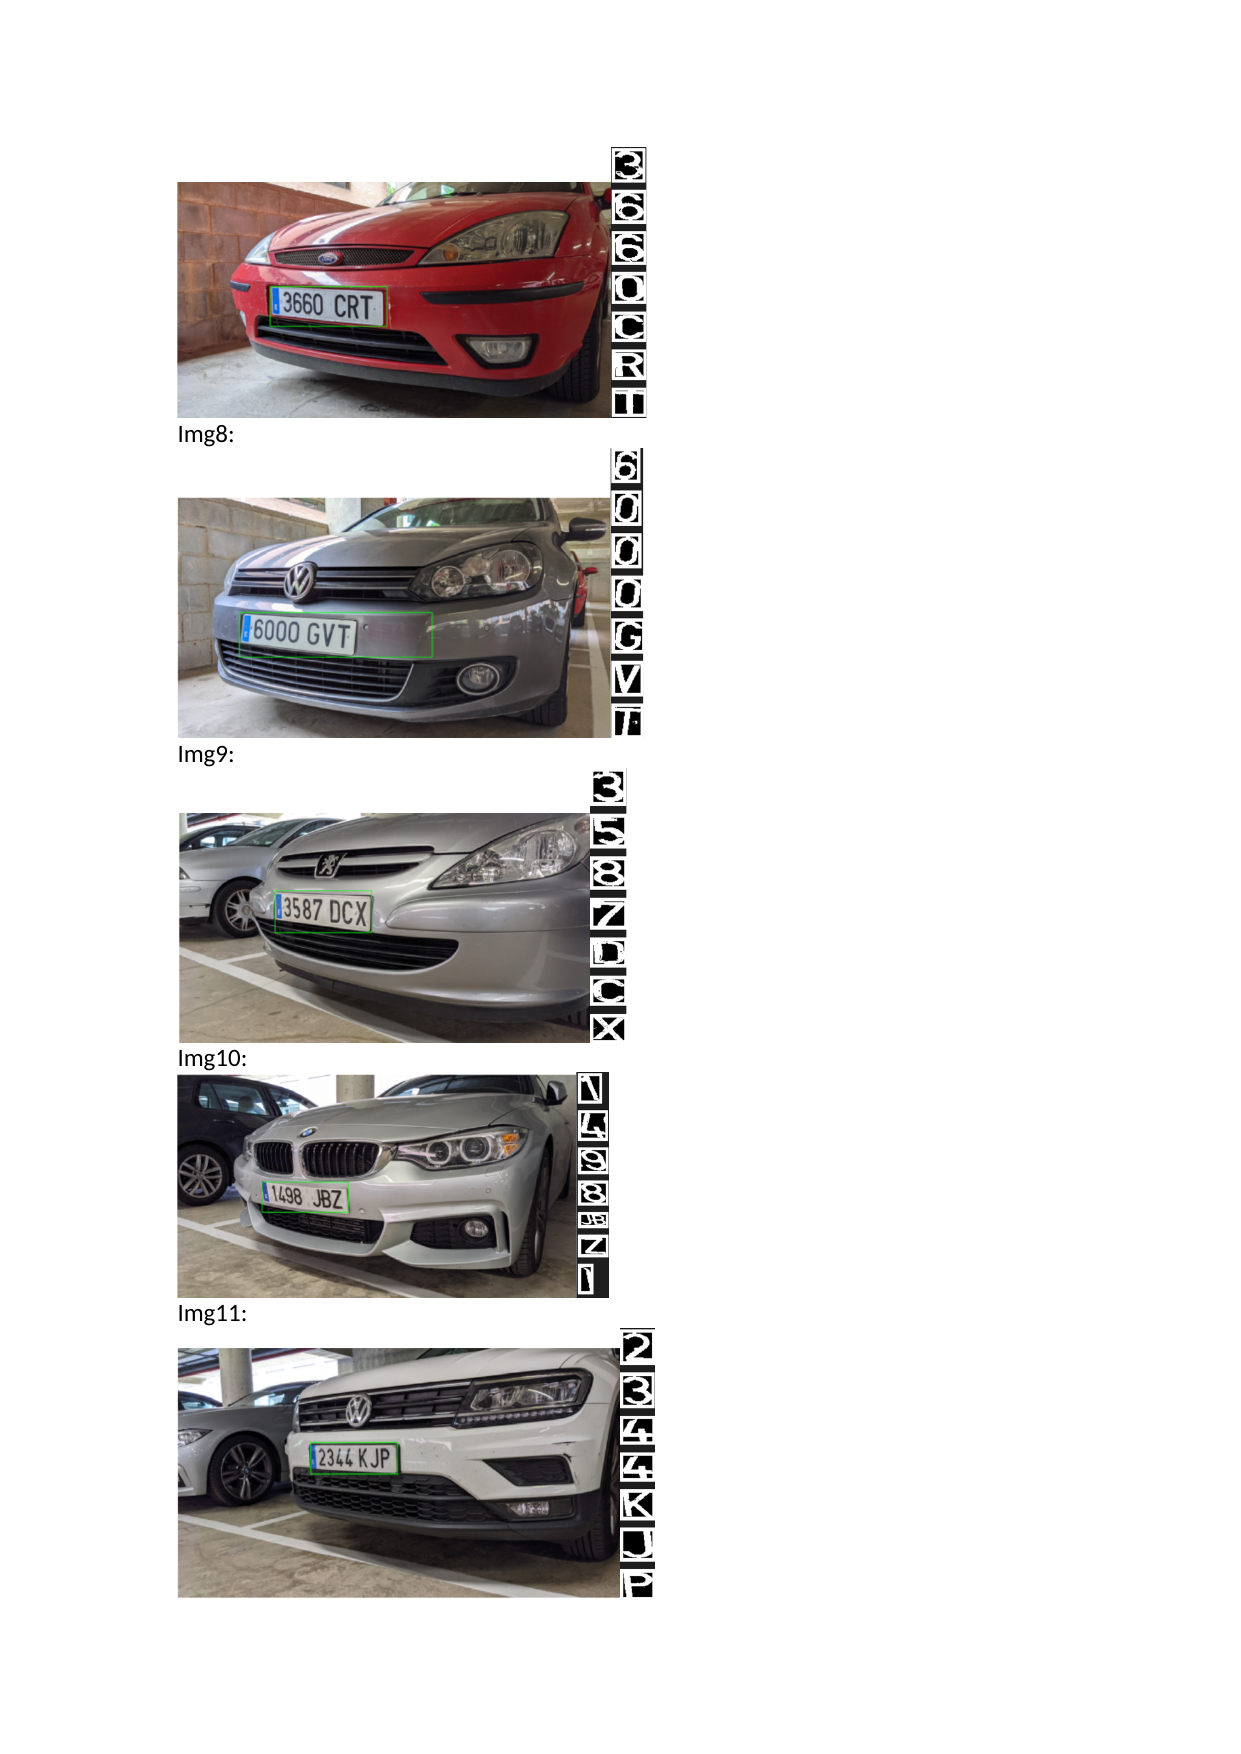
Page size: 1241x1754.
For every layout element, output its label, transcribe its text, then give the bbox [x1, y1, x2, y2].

picture [177, 147, 647, 418]
picture [177, 1328, 655, 1600]
text Img8: [177, 418, 1063, 448]
text Img9: [177, 738, 1063, 768]
text Img10: [177, 1042, 1063, 1073]
picture [177, 1072, 609, 1298]
text Img11: [177, 1298, 1063, 1328]
picture [177, 768, 627, 1043]
picture [177, 448, 644, 738]
